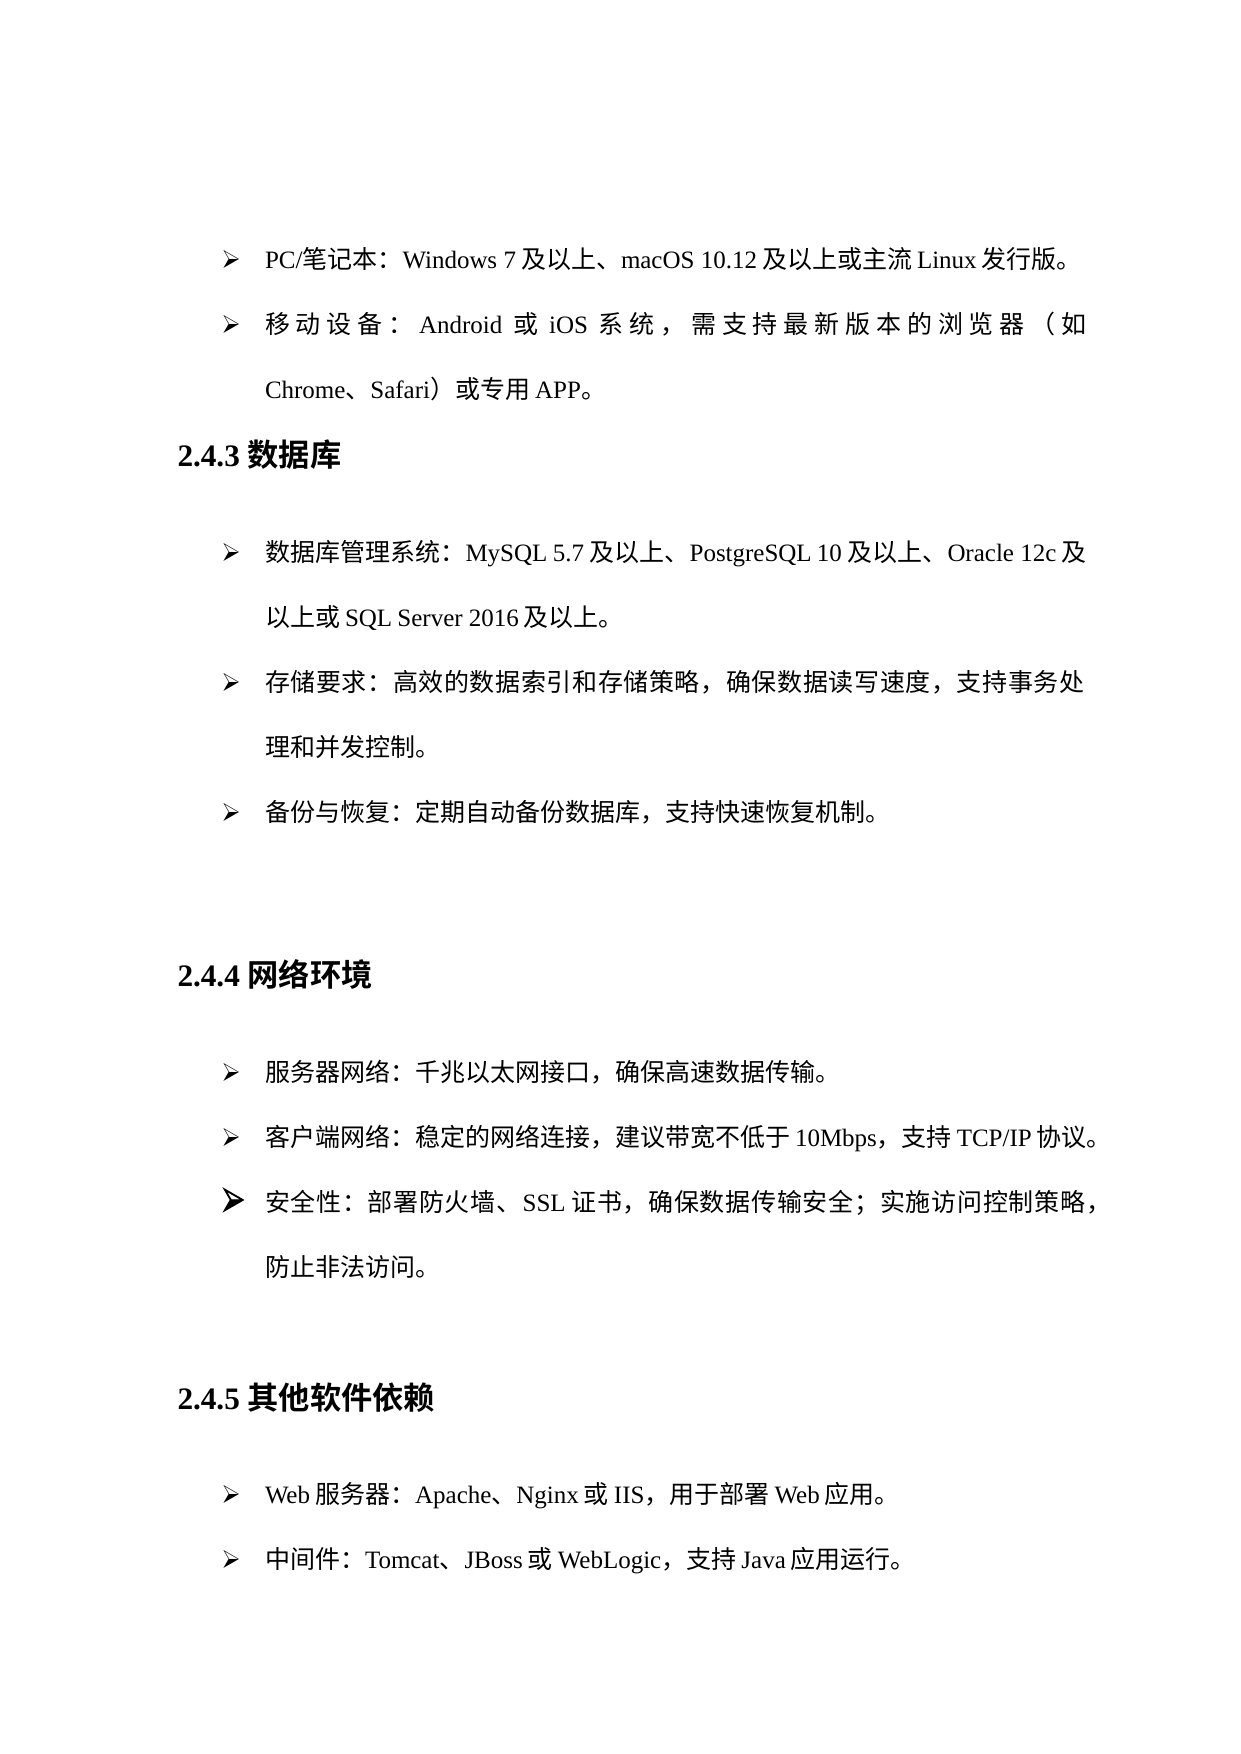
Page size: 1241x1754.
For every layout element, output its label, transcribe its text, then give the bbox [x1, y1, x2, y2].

list 客户端网络：稳定的网络连接，建议带宽不低于10Mbps，支持TCP/IP协议。 [221, 1103, 1087, 1168]
list 移动设备：Android或iOS系统，需支持最新版本的浏览器（如Chrome、Safari）或专用APP。 [221, 290, 1087, 420]
list 数据库管理系统：MySQL 5.7及以上、PostgreSQL 10及以上、Oracle 12c及以上或SQL Server 2016及以上。 [221, 518, 1087, 648]
list 备份与恢复：定期自动备份数据库，支持快速恢复机制。 [221, 778, 1087, 843]
list 服务器网络：千兆以太网接口，确保高速数据传输。 [221, 1038, 1087, 1103]
list 2.4.5 其他软件依赖 [177, 1363, 1087, 1428]
list 2.4.4 网络环境 [177, 940, 1087, 1005]
list 中间件：Tomcat、JBoss或WebLogic，支持Java应用运行。 [221, 1525, 1087, 1590]
list 存储要求：高效的数据索引和存储策略，确保数据读写速度，支持事务处理和并发控制。 [221, 648, 1087, 778]
list 2.4.3 数据库 [177, 420, 1087, 485]
list PC/笔记本：Windows 7及以上、macOS 10.12及以上或主流Linux发行版。 [221, 225, 1087, 290]
list 安全性：部署防火墙、SSL证书，确保数据传输安全；实施访问控制策略，防止非法访问。 [221, 1168, 1087, 1298]
list Web服务器：Apache、Nginx或IIS，用于部署Web应用。 [221, 1460, 1087, 1525]
